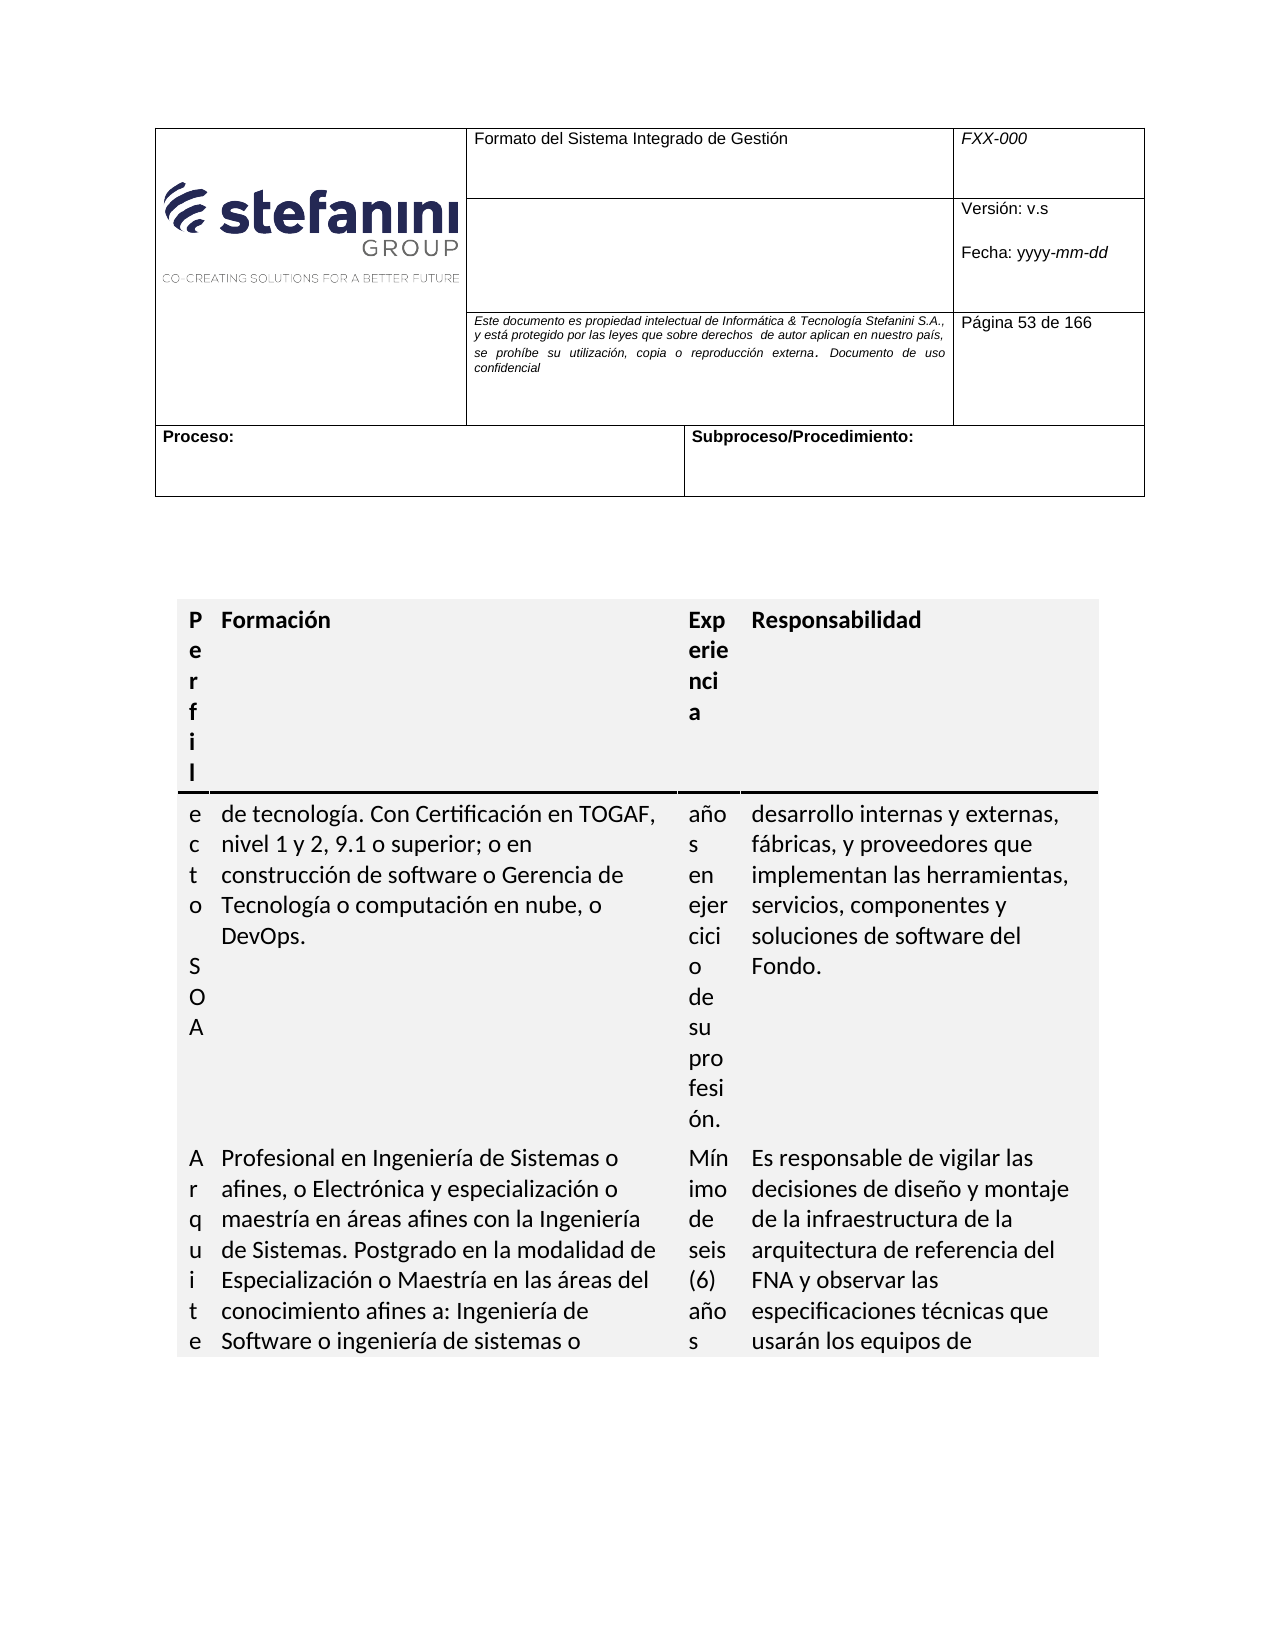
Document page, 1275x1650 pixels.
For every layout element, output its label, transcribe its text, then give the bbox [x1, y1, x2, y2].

picture [162, 182, 460, 286]
table_header Experiencia [678, 600, 740, 791]
table_cell Profesional en Ingeniería de Sistemas, Electrónica, o afines. Especialización o maestría en ingeniería de software, sistemas de información, o computación o arquitectura de software o arquitectura empresarial, o infraestructura o gerencia de tecnología. Con Certificación en TOGAF, nivel 1 y 2, 9.1 o superior; o en construcción de software o Gerencia de Tecnología o computación en nube, o DevOps. [210, 794, 677, 1137]
table_header Formación [210, 600, 677, 791]
table_header Perfil [178, 600, 209, 791]
table_cell Es responsable de vigilar las decisiones de diseño y montaje de la infraestructura de la arquitectura de referencia del FNA y observar las especificaciones técnicas que usarán los equipos de desarrollado, fábricas, proveedores, para implementar las herramientas, servicios, componentes y soluciones de software del Fondo [741, 1139, 1098, 1356]
table_cell Arquitecto SOA [178, 794, 209, 1137]
table_cell Es responsable de vigilar las decisiones técnicas de la arquitectura de referencia del FNA y observar las especificaciones tecnológicas que usarán los equipos de desarrollo internas y externas, fábricas, y proveedores que implementan las herramientas, servicios, componentes y soluciones de software del Fondo. [741, 794, 1098, 1137]
table_cell Mínimo de ocho (8) años en ejercicio de su profesión. [678, 794, 740, 1137]
table_header Responsabilidad [741, 600, 1098, 791]
table_cell Profesional en Ingeniería de Sistemas o afines, o Electrónica y especialización o maestría en áreas afines con la Ingeniería de Sistemas. Postgrado en la modalidad de Especialización o Maestría en las áreas del conocimiento afines a: Ingeniería de Software o ingeniería de sistemas o arquitectura de sistemas de información o especialización en infraestructura de tecnología o Gerencia de Tecnología. [210, 1139, 677, 1356]
table_cell Mínimo de seis (6) años en ejercicio de su profesión. [678, 1139, 740, 1356]
table_cell Arquitecto TI [178, 1139, 209, 1356]
